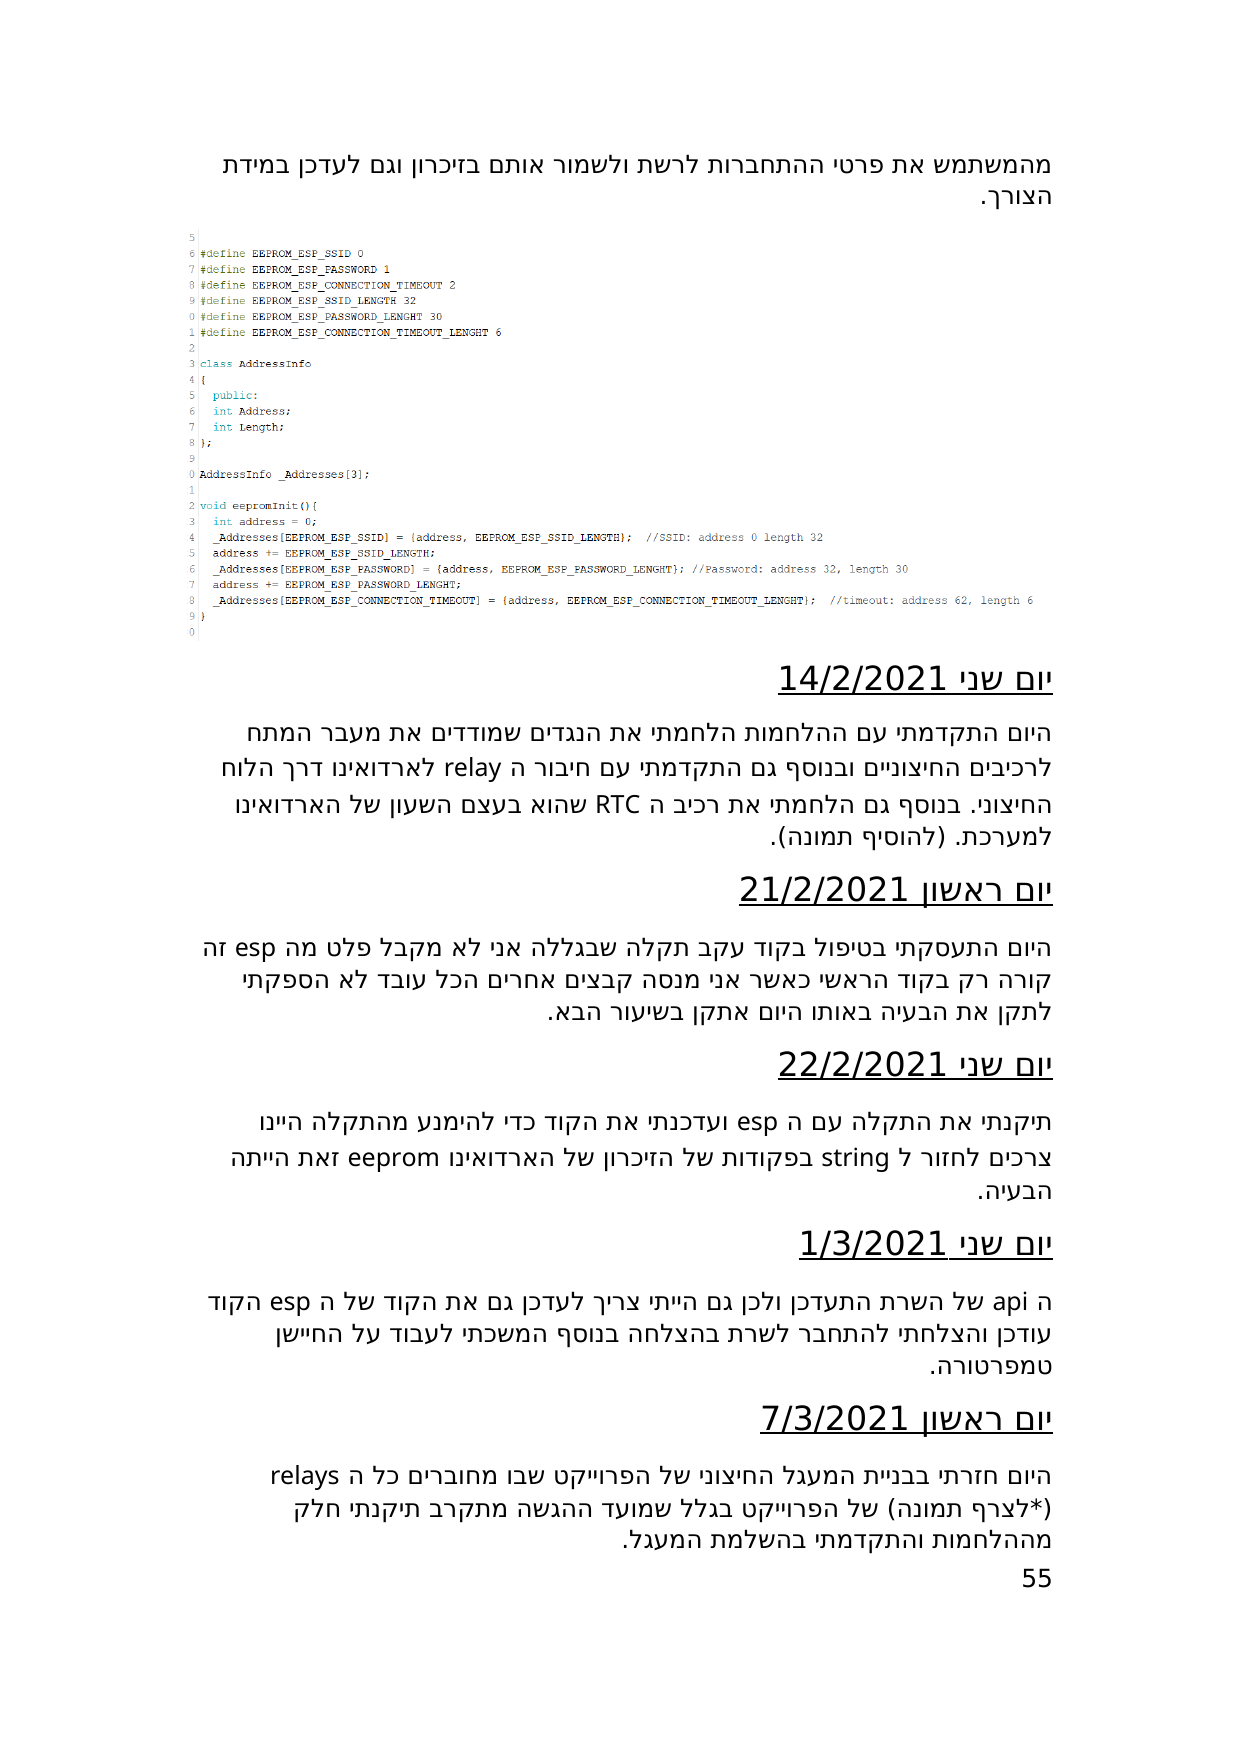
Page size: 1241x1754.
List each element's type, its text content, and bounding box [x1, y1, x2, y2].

text יום שני 1/3/2021 [187, 1224, 1053, 1263]
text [187, 150, 1053, 211]
text היום התעסקתי בטיפול בקוד עקב תקלה שבגללה אני לא מקבל פלט מה esp זה קורה רק בקוד הראשי כאשר אני מנסה קבצים אחרים הכל עובד לא הספקתי לתקן את הבעיה באותו היום אתקן בשיעור הבא. [187, 929, 1053, 1026]
text יום ראשון 7/3/2021 [187, 1399, 1053, 1438]
text יום שני 22/2/2021 [187, 1045, 1053, 1084]
text היום חזרתי בבניית המעגל החיצוני של הפרוייקט שבו מחוברים כל ה relays (*לצרף תמונה) של הפרוייקט בגלל שמועד ההגשה מתקרב תיקנתי חלק מההלחמות והתקדמתי בהשלמת המעגל. [187, 1458, 1053, 1554]
picture [187, 229, 1053, 641]
text ה api של השרת התעדכן ולכן גם הייתי צריך לעדכן גם את הקוד של ה esp הקוד עודכן והצלחתי להתחבר לשרת בהצלחה בנוסף המשכתי לעבוד על החיישן טמפרטורה. [187, 1283, 1053, 1380]
text יום ראשון 21/2/2021 [187, 871, 1053, 909]
text תיקנתי את התקלה עם ה esp ועדכנתי את הקוד כדי להימנע מהתקלה היינו צרכים לחזור ל string בפקודות של הזיכרון של הארדואינו eeprom זאת הייתה הבעיה. [187, 1104, 1053, 1206]
text יום שני 14/2/2021 [187, 660, 1053, 699]
text היום התקדמתי עם ההלחמות הלחמתי את הנגדים שמודדים את מעבר המתח לרכיבים החיצוניים ובנוסף גם התקדמתי עם חיבור ה relay לארדואינו דרך הלוח החיצוני. בנוסף גם הלחמתי את רכיב ה RTC שהוא בעצם השעון של הארדואינו למערכת. (להוסיף תמונה). [187, 718, 1053, 852]
